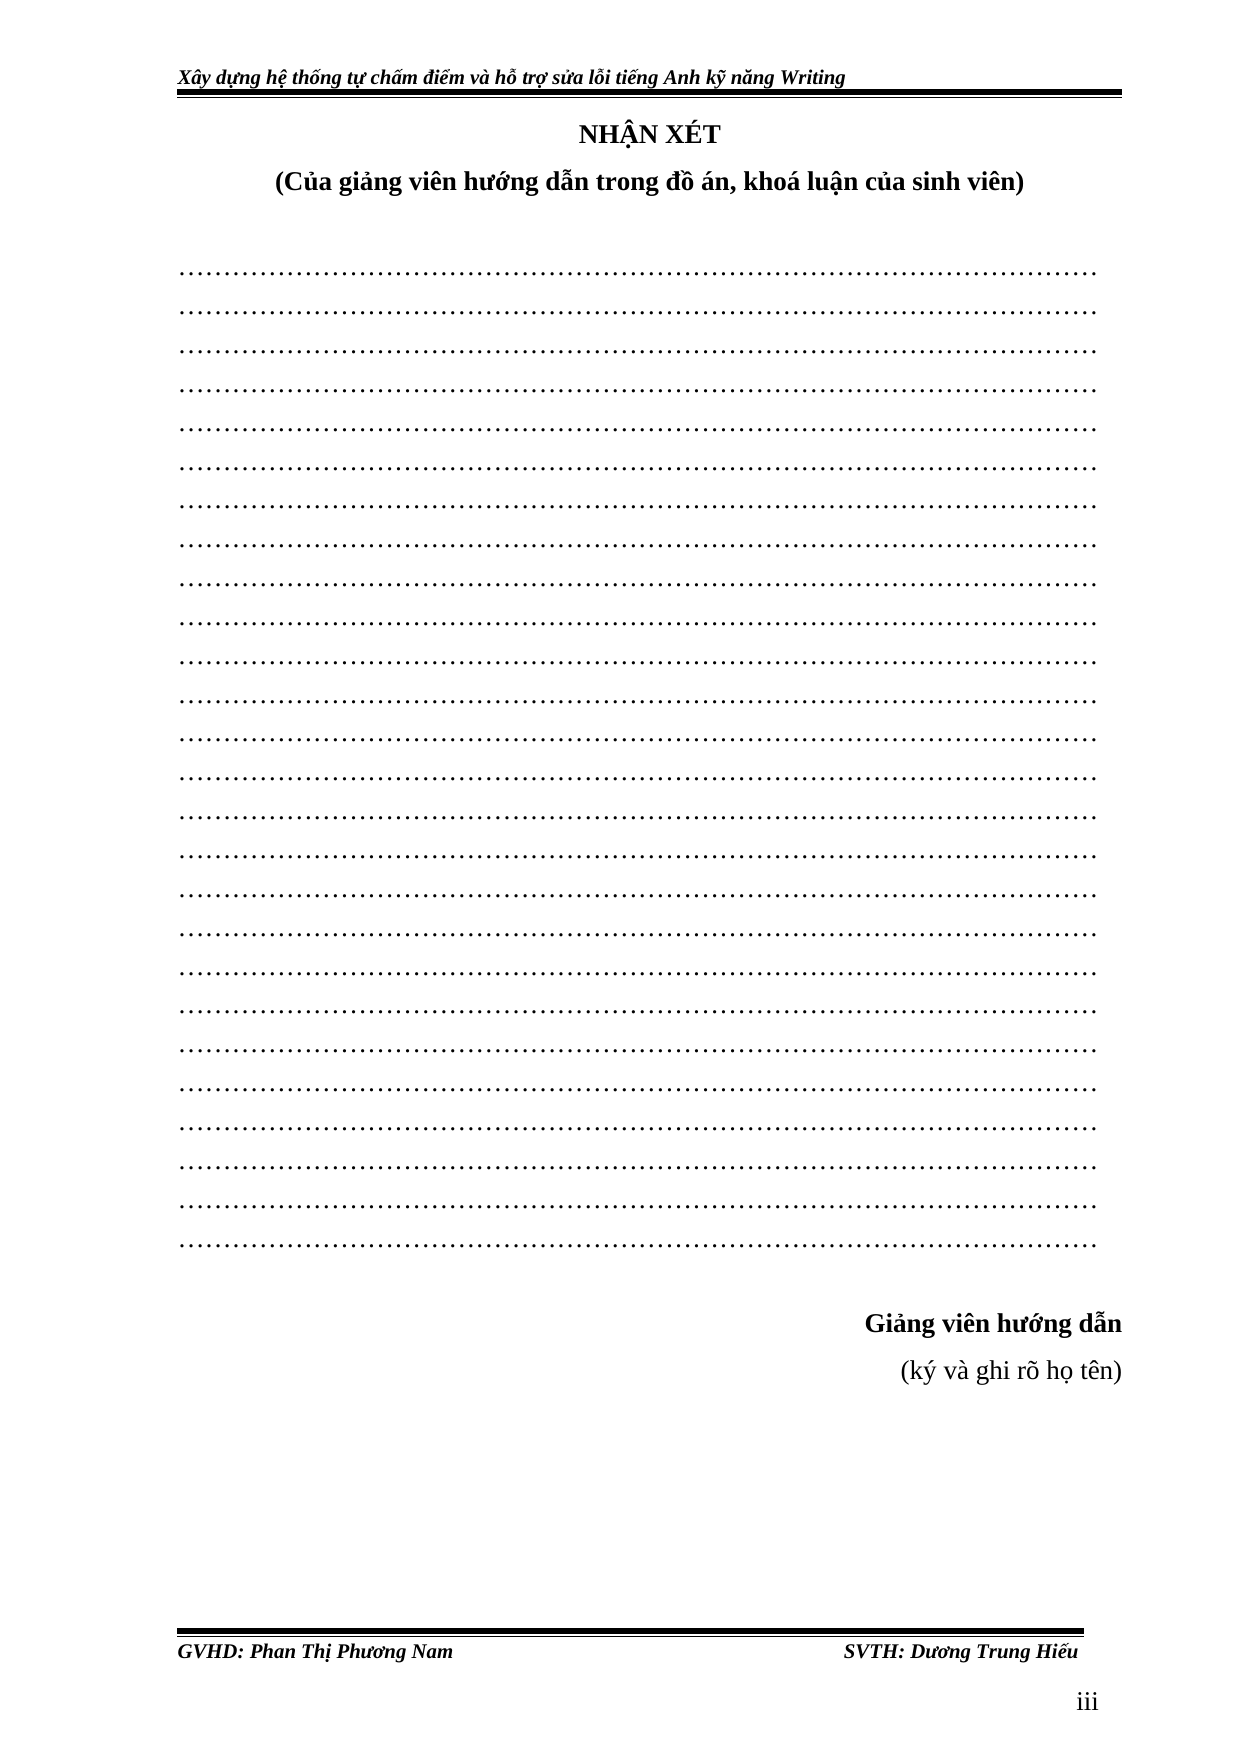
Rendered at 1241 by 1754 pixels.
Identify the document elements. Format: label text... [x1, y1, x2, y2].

text NHẬN XÉT [177, 118, 1122, 149]
text (Của giảng viên hướng dẫn trong đồ án, khoá luận của sinh viên) [177, 165, 1122, 196]
text Giảng viên hướng dẫn [177, 1307, 1122, 1338]
text (ký và ghi rõ họ tên) [177, 1354, 1122, 1385]
text …………………………………………………………………………………………………………………………………………………………………………………………………………………………………………………………………………………………………………………………………………………………………………………………………………………………………………………………………………………………………………………………………………………………………………………………………………………………………………………………………………………………………………………………………………………………………………………………………………………………………………………………………………………………………………………………………………………………………………………………………………………………………………………………………………………………………………………………………………………………………………………………………………………………………………………………………………………………………………………………………………………………………………………………………………………………………………………………………………………………………………………………………………………………………………………………………………………………………………………………………………………………………………………………………………………………………………………………………………………………………………………………………………………………………………………………………………………………………………………………………………………………………………………………………………………………………………………………………………………………………………………………………………………………………………………………………………………………………………………………………………………………………………………………………………………………………………………… [177, 211, 1122, 1253]
